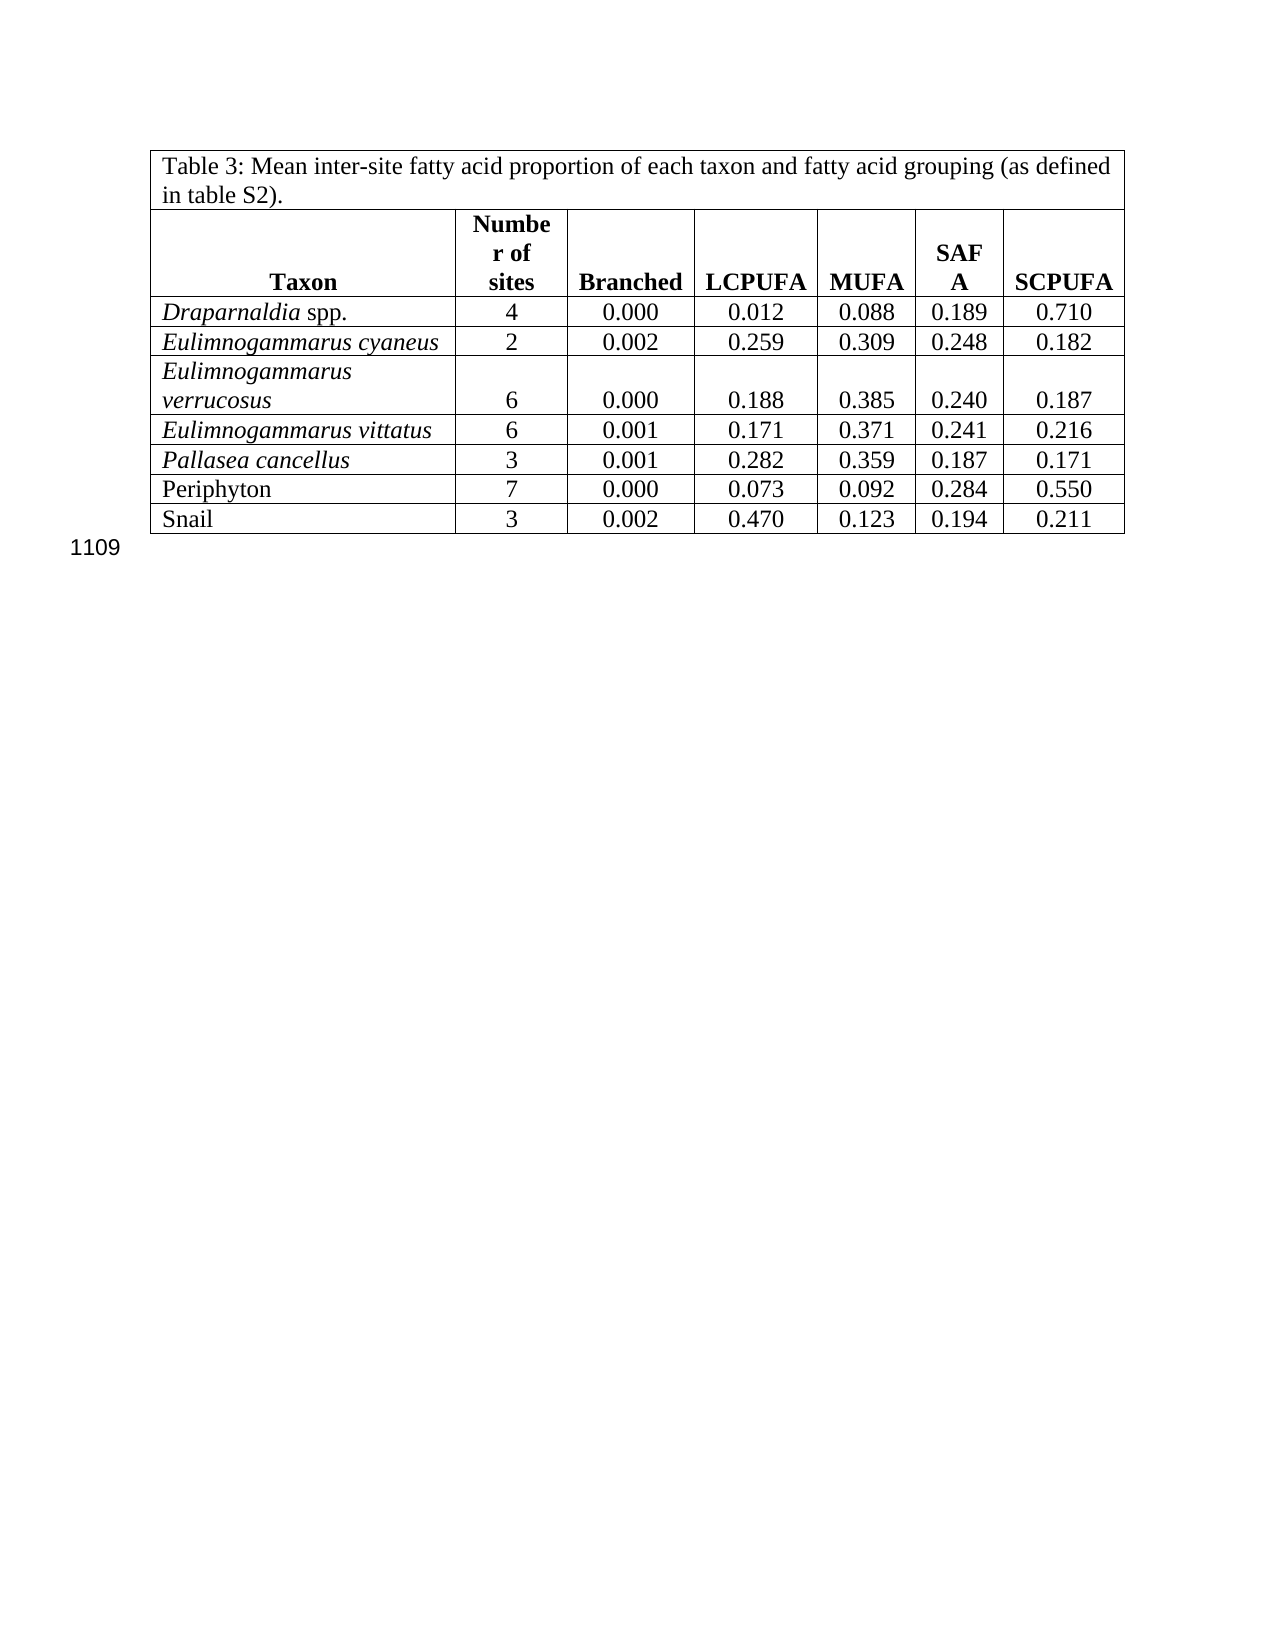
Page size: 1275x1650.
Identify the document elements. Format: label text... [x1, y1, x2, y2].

table_header Table 3: Mean inter-site fatty acid proportion of each taxon and fatty acid grouping (as defined in table S2). [151, 151, 1124, 208]
table_cell 6 [456, 356, 567, 414]
table_cell 0.240 [916, 356, 1003, 414]
table_cell 0.001 [568, 415, 694, 444]
table_cell 0.073 [695, 475, 817, 503]
table_cell Draparnaldia spp. [151, 297, 455, 326]
table_cell 0.194 [916, 504, 1003, 533]
table_cell 0.309 [818, 327, 915, 355]
table_cell 0.092 [818, 475, 915, 503]
table_cell 0.002 [568, 327, 694, 355]
table_cell Taxon [151, 210, 455, 296]
table_cell 0.241 [916, 415, 1003, 444]
table_cell LCPUFA [695, 210, 817, 296]
table_cell 0.216 [1004, 415, 1124, 444]
table_cell SCPUFA [1004, 210, 1124, 296]
table_cell 0.259 [695, 327, 817, 355]
table_cell 0.187 [1004, 356, 1124, 414]
table_cell 3 [456, 445, 567, 473]
table_cell 0.371 [818, 415, 915, 444]
table_cell 0.187 [916, 445, 1003, 473]
table_cell 0.211 [1004, 504, 1124, 533]
table_cell 0.189 [916, 297, 1003, 326]
table_cell 6 [456, 415, 567, 444]
table_cell 0.002 [568, 504, 694, 533]
table_cell 0.470 [695, 504, 817, 533]
table_cell 0.012 [695, 297, 817, 326]
table_cell 0.123 [818, 504, 915, 533]
table_cell 0.188 [695, 356, 817, 414]
table_cell 0.171 [695, 415, 817, 444]
table_cell 0.088 [818, 297, 915, 326]
table_cell 0.710 [1004, 297, 1124, 326]
table_cell Snail [151, 504, 455, 533]
table_cell 0.000 [568, 475, 694, 503]
table_cell 0.000 [568, 297, 694, 326]
table_cell Periphyton [151, 475, 455, 503]
table_cell 0.182 [1004, 327, 1124, 355]
table_cell Eulimnogammarus cyaneus [151, 327, 455, 355]
table_cell 0.248 [916, 327, 1003, 355]
table_cell 0.359 [818, 445, 915, 473]
table_cell 2 [456, 327, 567, 355]
table_cell SAFA [916, 210, 1003, 296]
table_cell Pallasea cancellus [151, 445, 455, 473]
table_cell 0.550 [1004, 475, 1124, 503]
table_cell Number of sites [456, 210, 567, 296]
table_cell 7 [456, 475, 567, 503]
table_cell Eulimnogammarus verrucosus [151, 356, 455, 414]
table_cell 0.171 [1004, 445, 1124, 473]
table_cell 0.282 [695, 445, 817, 473]
table_cell 3 [456, 504, 567, 533]
table_cell MUFA [818, 210, 915, 296]
table_cell 0.385 [818, 356, 915, 414]
table_cell Eulimnogammarus vittatus [151, 415, 455, 444]
table_cell 0.284 [916, 475, 1003, 503]
table_cell 0.000 [568, 356, 694, 414]
table_cell 4 [456, 297, 567, 326]
table_cell Branched [568, 210, 694, 296]
table_cell 0.001 [568, 445, 694, 473]
